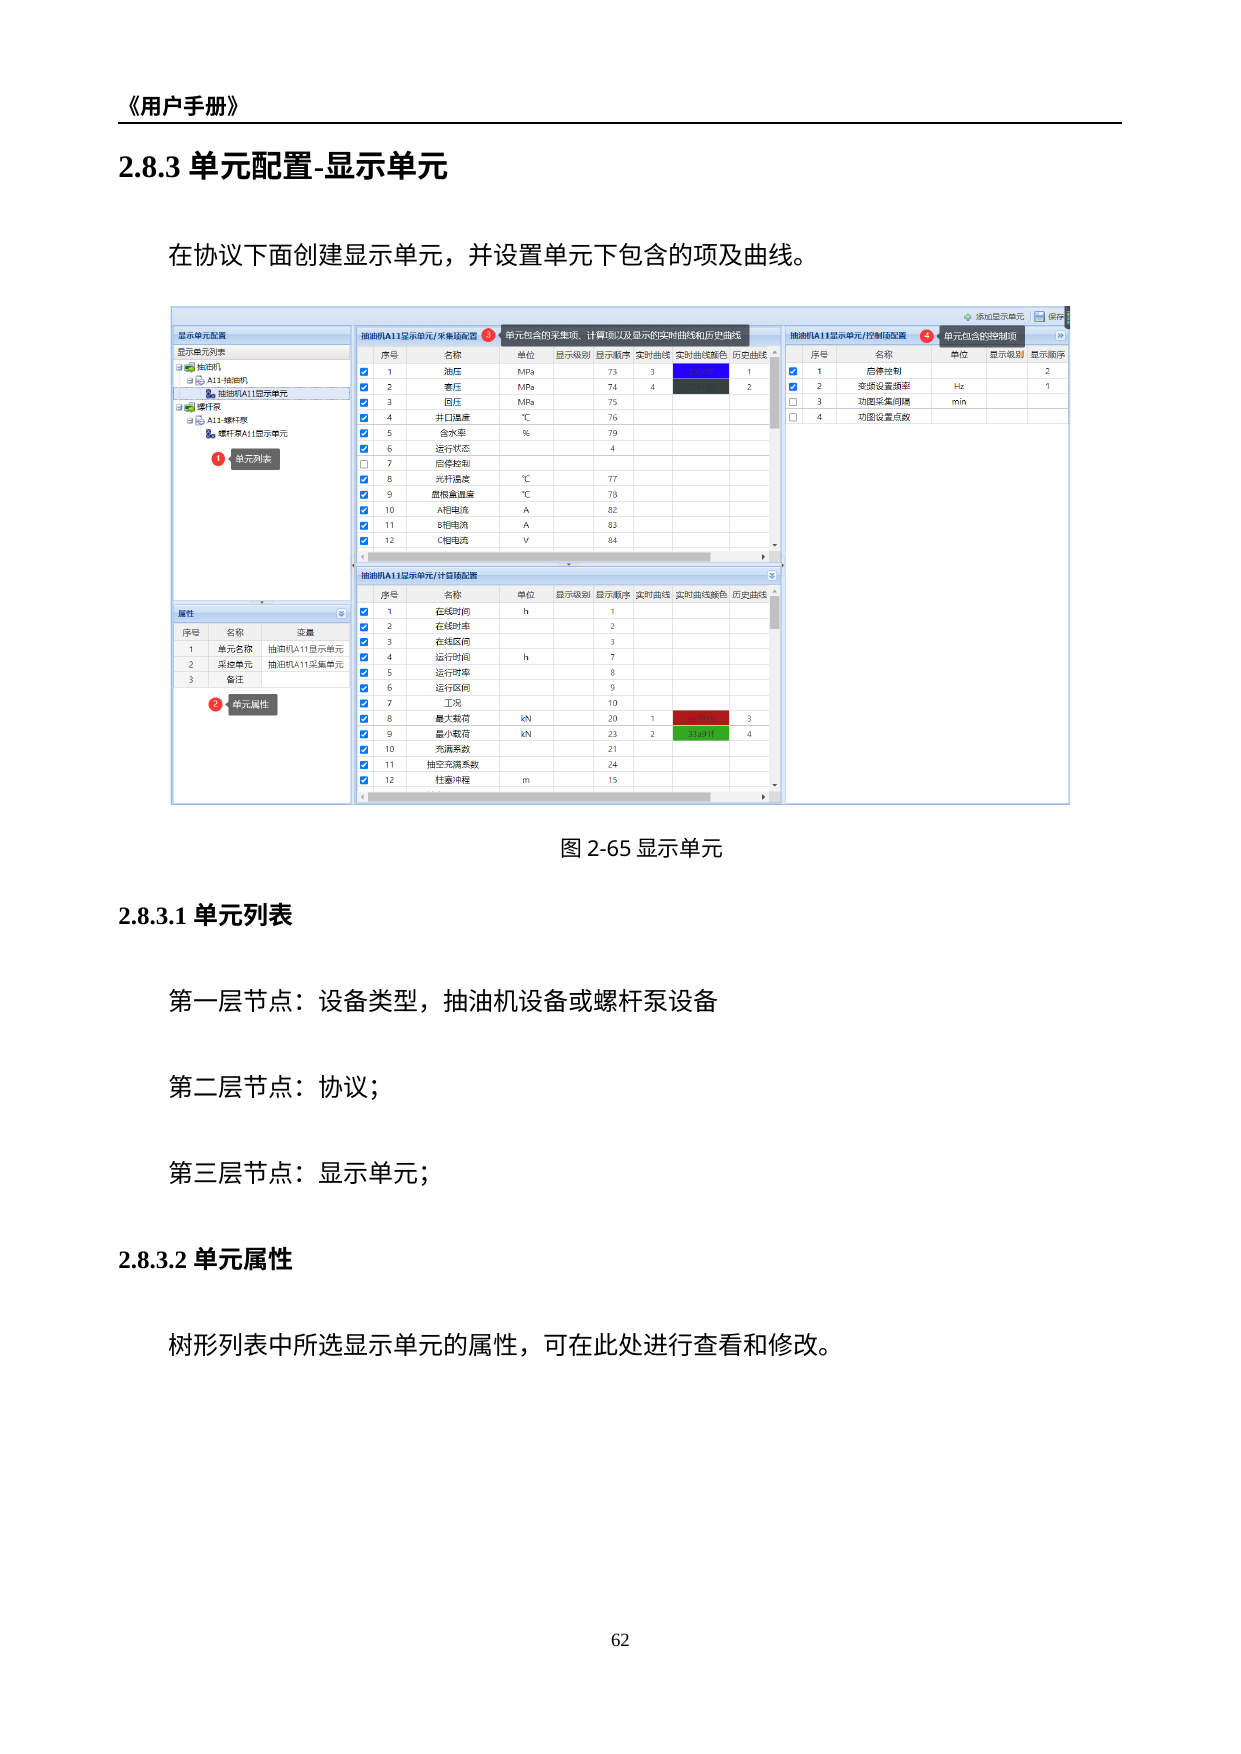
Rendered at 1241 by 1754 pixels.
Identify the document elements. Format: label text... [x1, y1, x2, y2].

text 图2-65显示单元 [118, 830, 1122, 864]
text 第一层节点：设备类型，抽油机设备或螺杆泵设备 [118, 966, 1122, 1033]
text 树形列表中所选显示单元的属性，可在此处进行查看和修改。 [118, 1310, 1122, 1378]
subtitle 2.8.3.1 单元列表 [118, 879, 1122, 947]
text 第三层节点：显示单元； [118, 1138, 1122, 1206]
subtitle 2.8.3.2 单元属性 [118, 1224, 1122, 1292]
text 第二层节点：协议； [118, 1052, 1122, 1119]
picture [170, 306, 1071, 805]
text 在协议下面创建显示单元，并设置单元下包含的项及曲线。 [118, 220, 1122, 288]
subtitle 2.8.3 单元配置-显示单元 [118, 129, 1122, 197]
